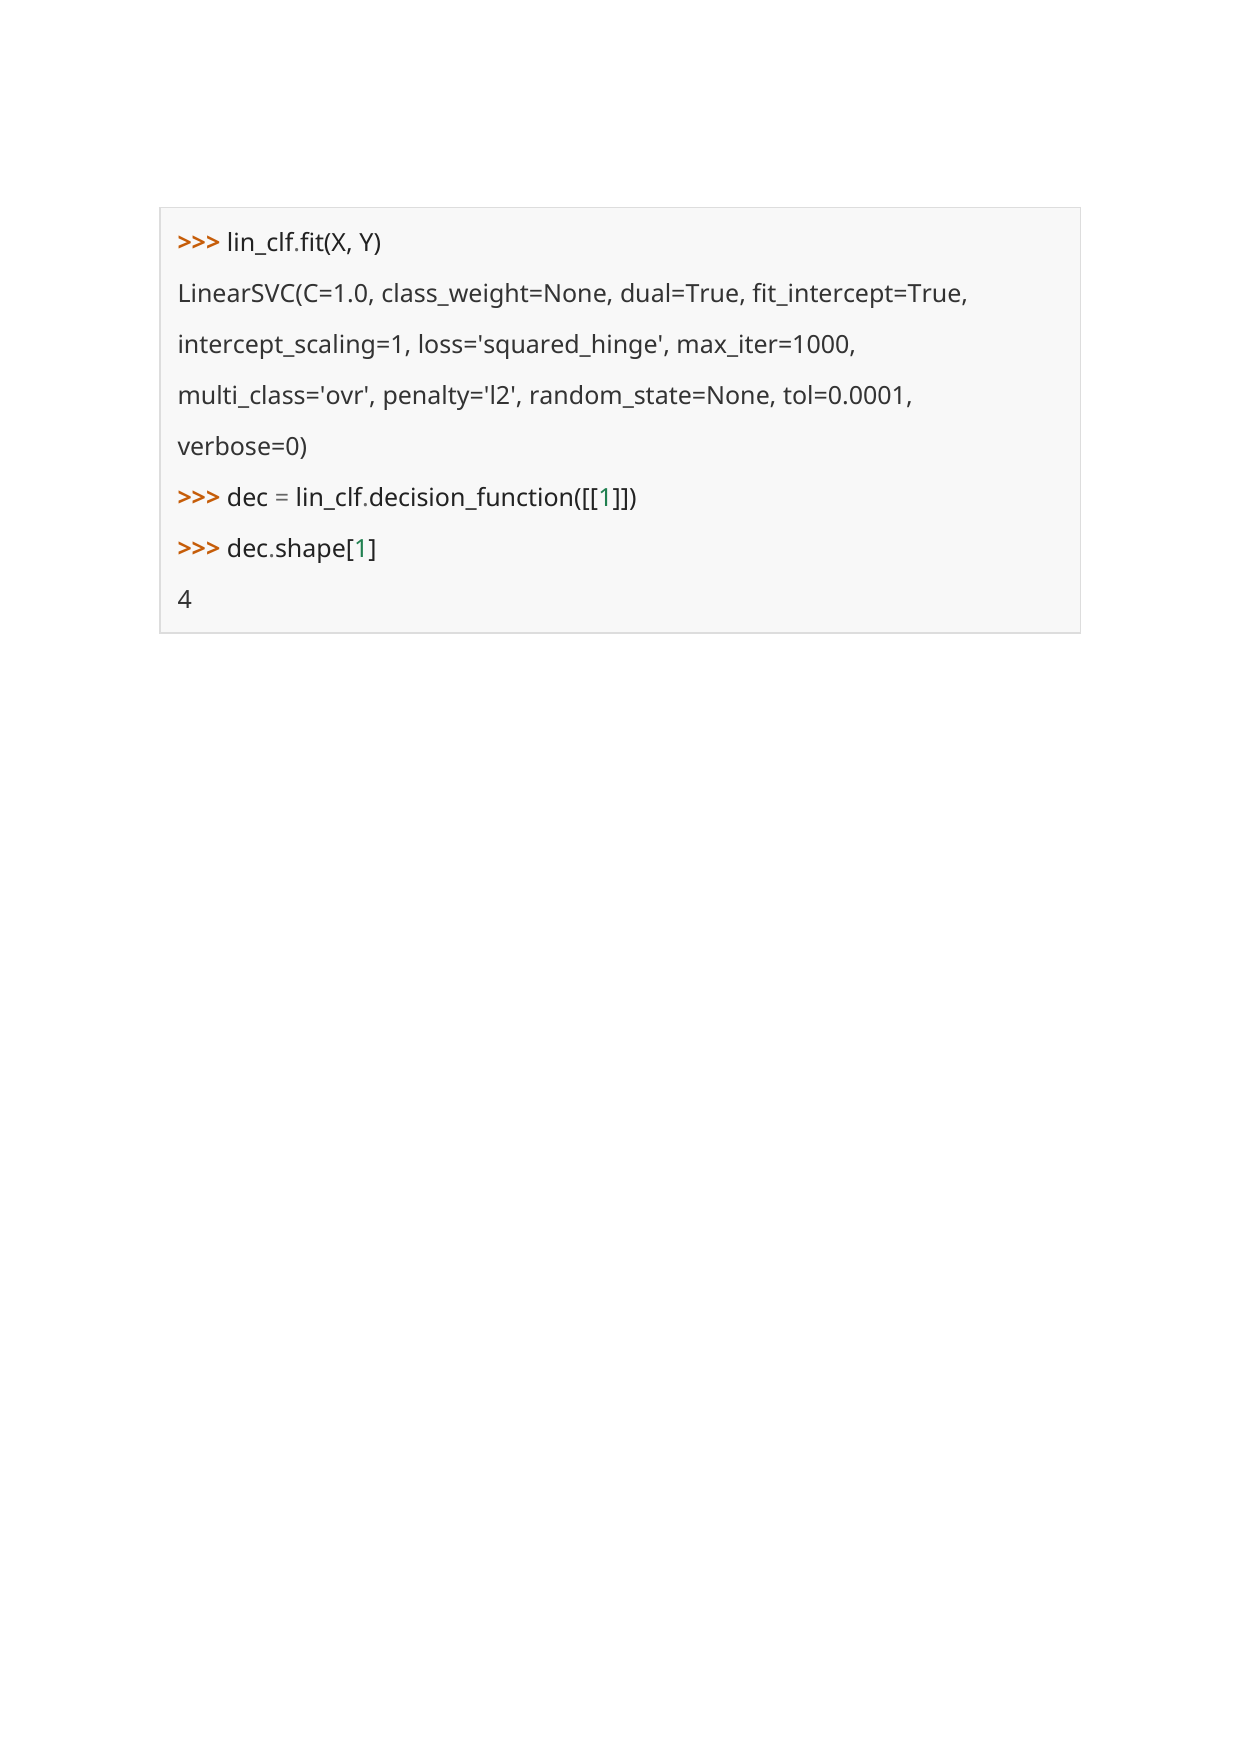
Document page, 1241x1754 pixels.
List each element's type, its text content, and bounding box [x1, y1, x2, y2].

text 4 [161, 563, 1080, 632]
text LinearSVC(C=1.0, class_weight=None, dual=True, fit_intercept=True, [161, 258, 1080, 309]
text >>> dec = lin_clf.decision_function([[1]]) [161, 461, 1080, 512]
text verbose=0) [161, 411, 1080, 461]
text >>> dec.shape[1] [161, 512, 1080, 563]
text >>> lin_clf.fit(X, Y) [161, 208, 1080, 258]
text intercept_scaling=1, loss='squared_hinge', max_iter=1000, [161, 309, 1080, 359]
text multi_class='ovr', penalty='l2', random_state=None, tol=0.0001, [161, 359, 1080, 411]
